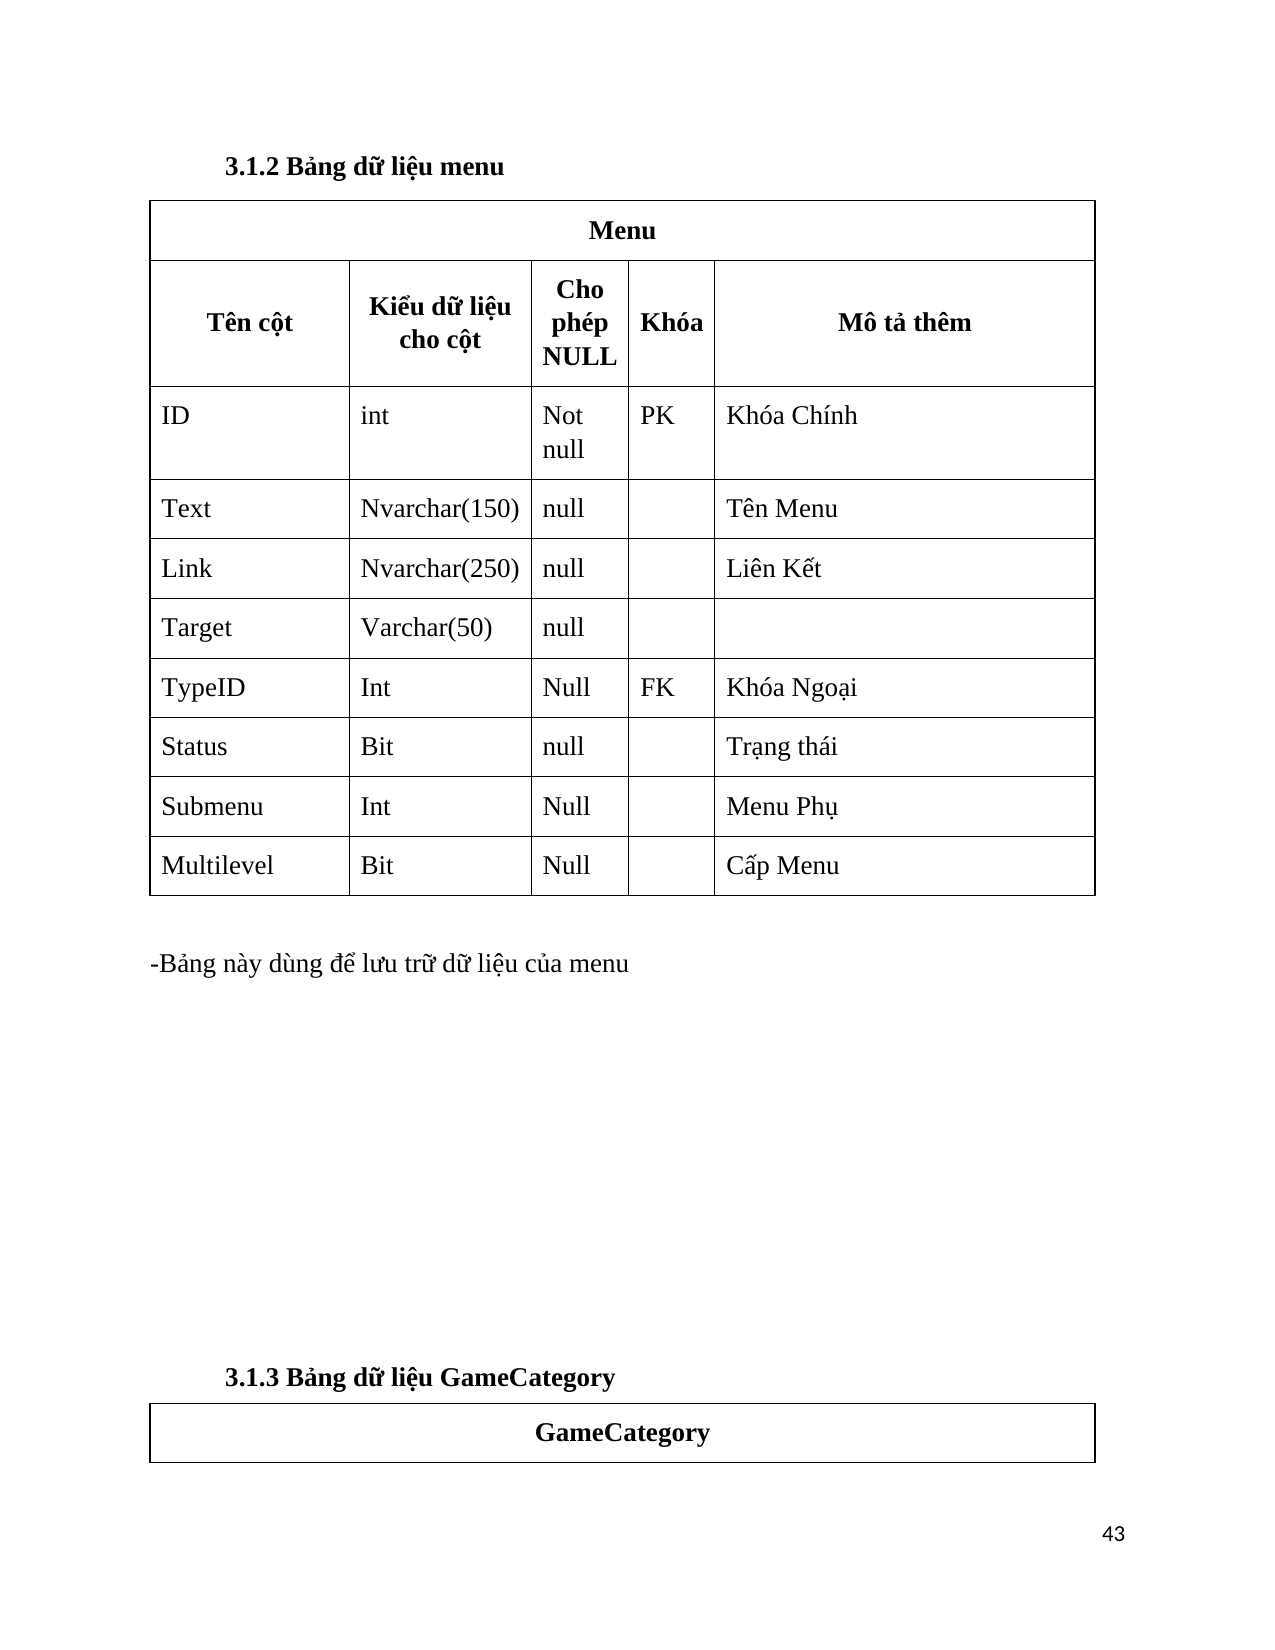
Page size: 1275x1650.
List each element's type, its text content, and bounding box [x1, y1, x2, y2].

table_cell Trạng thái [715, 718, 1094, 776]
subtitle 3.1.3 Bảng dữ liệu GameCategory [150, 1361, 1125, 1392]
table_cell Tên Menu [715, 480, 1094, 538]
table_cell Cấp Menu [715, 837, 1094, 895]
table_cell TypeID [151, 659, 349, 717]
table_header Menu [151, 201, 1094, 259]
table_cell int [350, 387, 531, 479]
table_cell Nvarchar(250) [350, 539, 531, 598]
table_cell Submenu [151, 777, 349, 836]
table_cell [629, 480, 714, 538]
text -Bảng này dùng để lưu trữ dữ liệu của menu [150, 947, 1125, 978]
table_cell Bit [350, 837, 531, 895]
table_cell Liên Kết [715, 539, 1094, 598]
table_cell Int [350, 659, 531, 717]
table_cell Varchar(50) [350, 599, 531, 657]
table_cell Link [151, 539, 349, 598]
table_cell Nvarchar(150) [350, 480, 531, 538]
table_cell Khóa Chính [715, 387, 1094, 479]
table_cell Null [532, 837, 628, 895]
table_cell [629, 777, 714, 836]
table_cell Null [532, 777, 628, 836]
table_cell Multilevel [151, 837, 349, 895]
table_cell [629, 718, 714, 776]
table_cell Text [151, 480, 349, 538]
table_cell Not null [532, 387, 628, 479]
table_cell [629, 599, 714, 657]
table_cell Mô tả thêm [715, 261, 1094, 386]
table_cell [629, 539, 714, 598]
table_cell null [532, 599, 628, 657]
table_cell Khóa Ngoại [715, 659, 1094, 717]
table_cell Bit [350, 718, 531, 776]
table_cell Tên cột [151, 261, 349, 386]
table_cell null [532, 480, 628, 538]
table_cell Menu Phụ [715, 777, 1094, 836]
table_cell Target [151, 599, 349, 657]
table_cell Khóa [629, 261, 714, 386]
table_cell PK [629, 387, 714, 479]
table_cell null [532, 718, 628, 776]
table_cell Status [151, 718, 349, 776]
table_cell FK [629, 659, 714, 717]
table_cell Kiểu dữ liệu cho cột [350, 261, 531, 386]
list 3.1.2 Bảng dữ liệu menu [225, 150, 1125, 181]
table_cell [629, 837, 714, 895]
table_cell Null [532, 659, 628, 717]
table_cell null [532, 539, 628, 598]
table_cell Cho phép NULL [532, 261, 628, 386]
table_cell ID [151, 387, 349, 479]
table_header GameCategory [151, 1404, 1094, 1462]
table_cell [715, 599, 1094, 657]
table_cell Int [350, 777, 531, 836]
